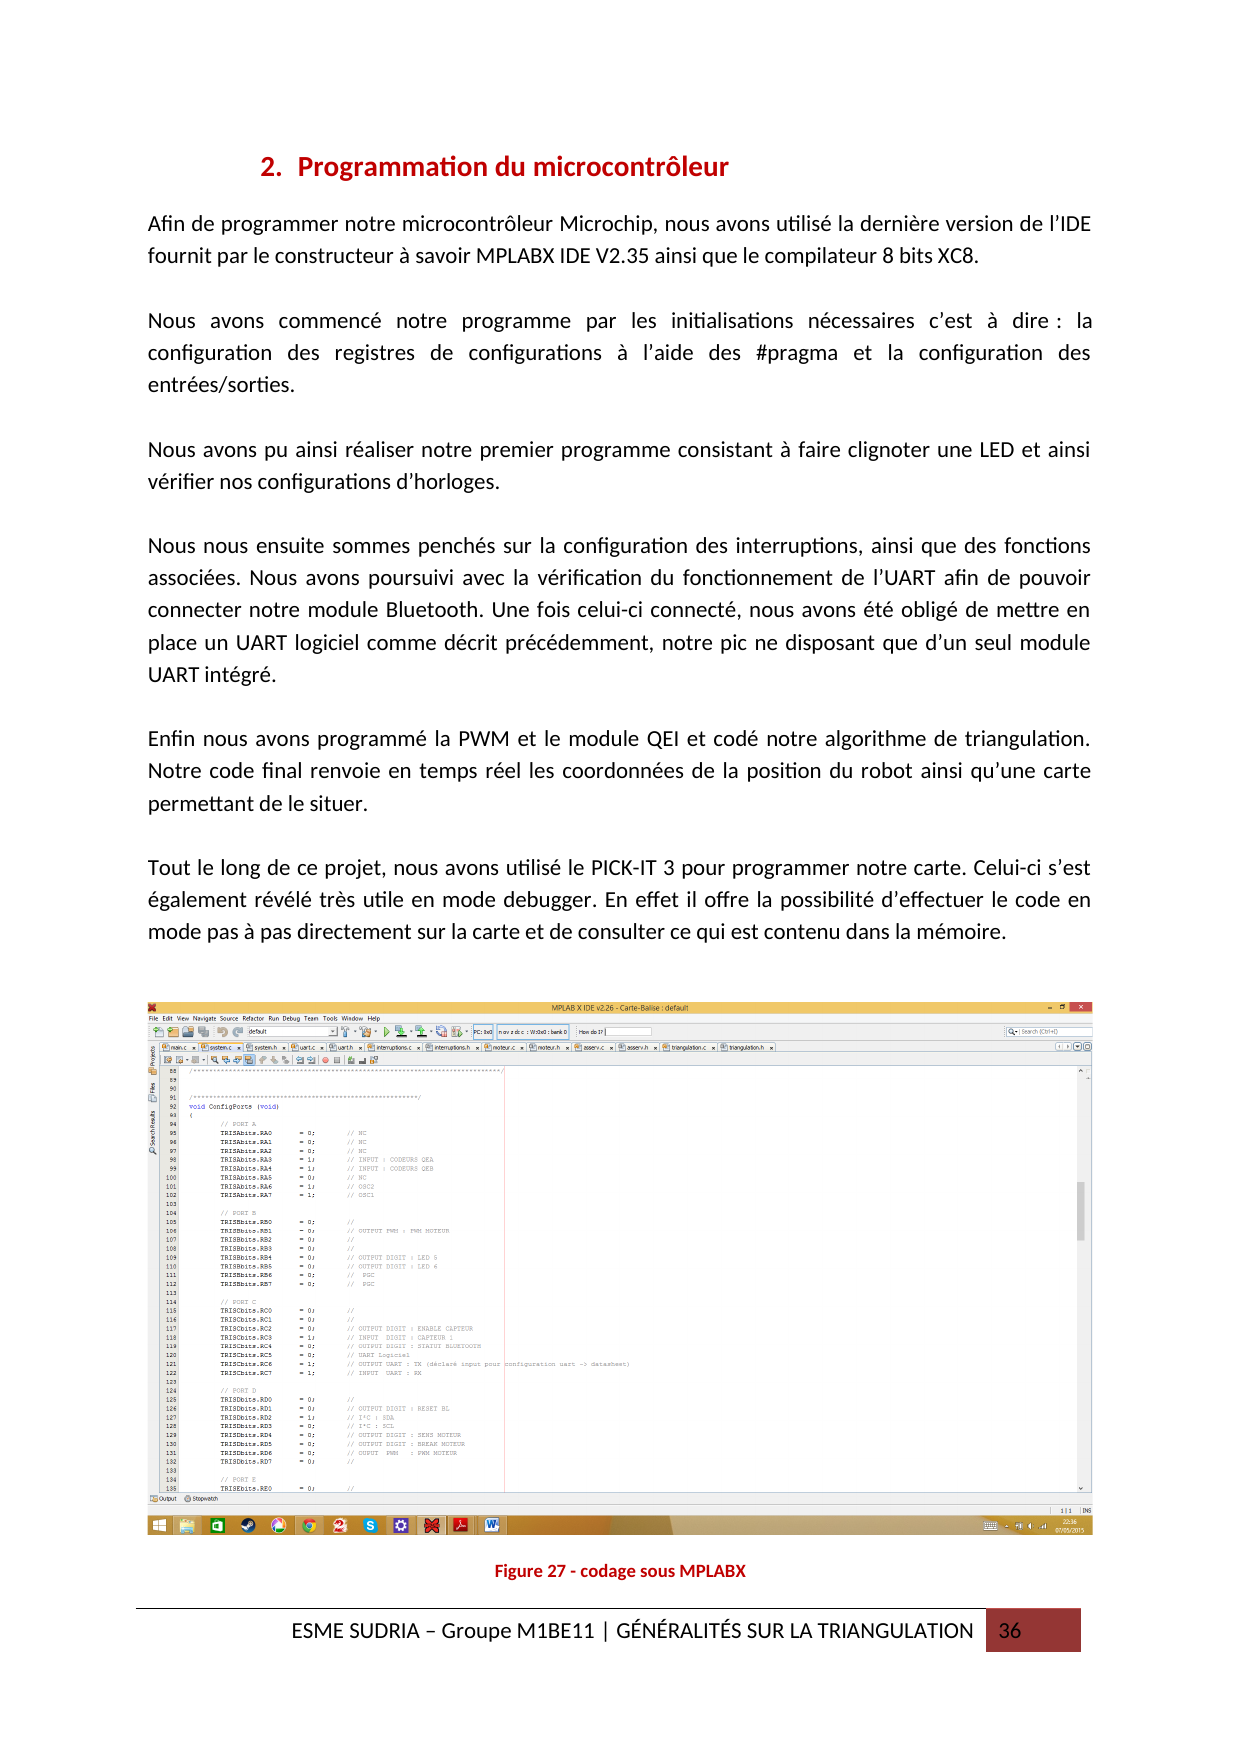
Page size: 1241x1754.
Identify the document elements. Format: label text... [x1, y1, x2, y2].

text Nous nous ensuite sommes penchés sur la configuration des interruptions, ainsi que des fonctions associées. Nous avons poursuivi avec la vérification du fonctionnement de l’UART afin de pouvoir connecter notre module Bluetooth. Une fois celui-ci connecté, nous avons été obligé de mettre en place un UART logiciel comme décrit précédemment, notre pic ne disposant que d’un seul module UART intégré. [148, 499, 1093, 688]
list Programmation du microcontrôleur [260, 148, 1093, 183]
text Enfin nous avons programmé la PWM et le module QEI et codé notre algorithme de triangulation. Notre code final renvoie en temps réel les coordonnées de la position du robot ainsi qu’une carte permettant de le situer. [148, 724, 1093, 817]
text Afin de programmer notre microcontrôleur Microchip, nous avons utilisé la dernière version de l’IDE fournit par le constructeur à savoir MPLABX IDE V2.35 ainsi que le compilateur 8 bits XC8. [148, 209, 1093, 269]
text Figure 27 - codage sous MPLABX [148, 1559, 1093, 1582]
text Nous avons commencé notre programme par les initialisations nécessaires c’est à dire : la configuration des registres de configurations à l’aide des #pragma et la configuration des entrées/sorties. [148, 306, 1093, 398]
text Nous avons pu ainsi réaliser notre premier programme consistant à faire clignoter une LED et ainsi vérifier nos configurations d’horloges. [148, 435, 1093, 495]
text Tout le long de ce projet, nous avons utilisé le PICK-IT 3 pour programmer notre carte. Celui-ci s’est également révélé très utile en mode debugger. En effet il offre la possibilité d’effectuer le code en mode pas à pas directement sur la carte et de consulter ce qui est contenu dans la mémoire. [148, 853, 1093, 946]
picture [147, 1002, 1093, 1535]
